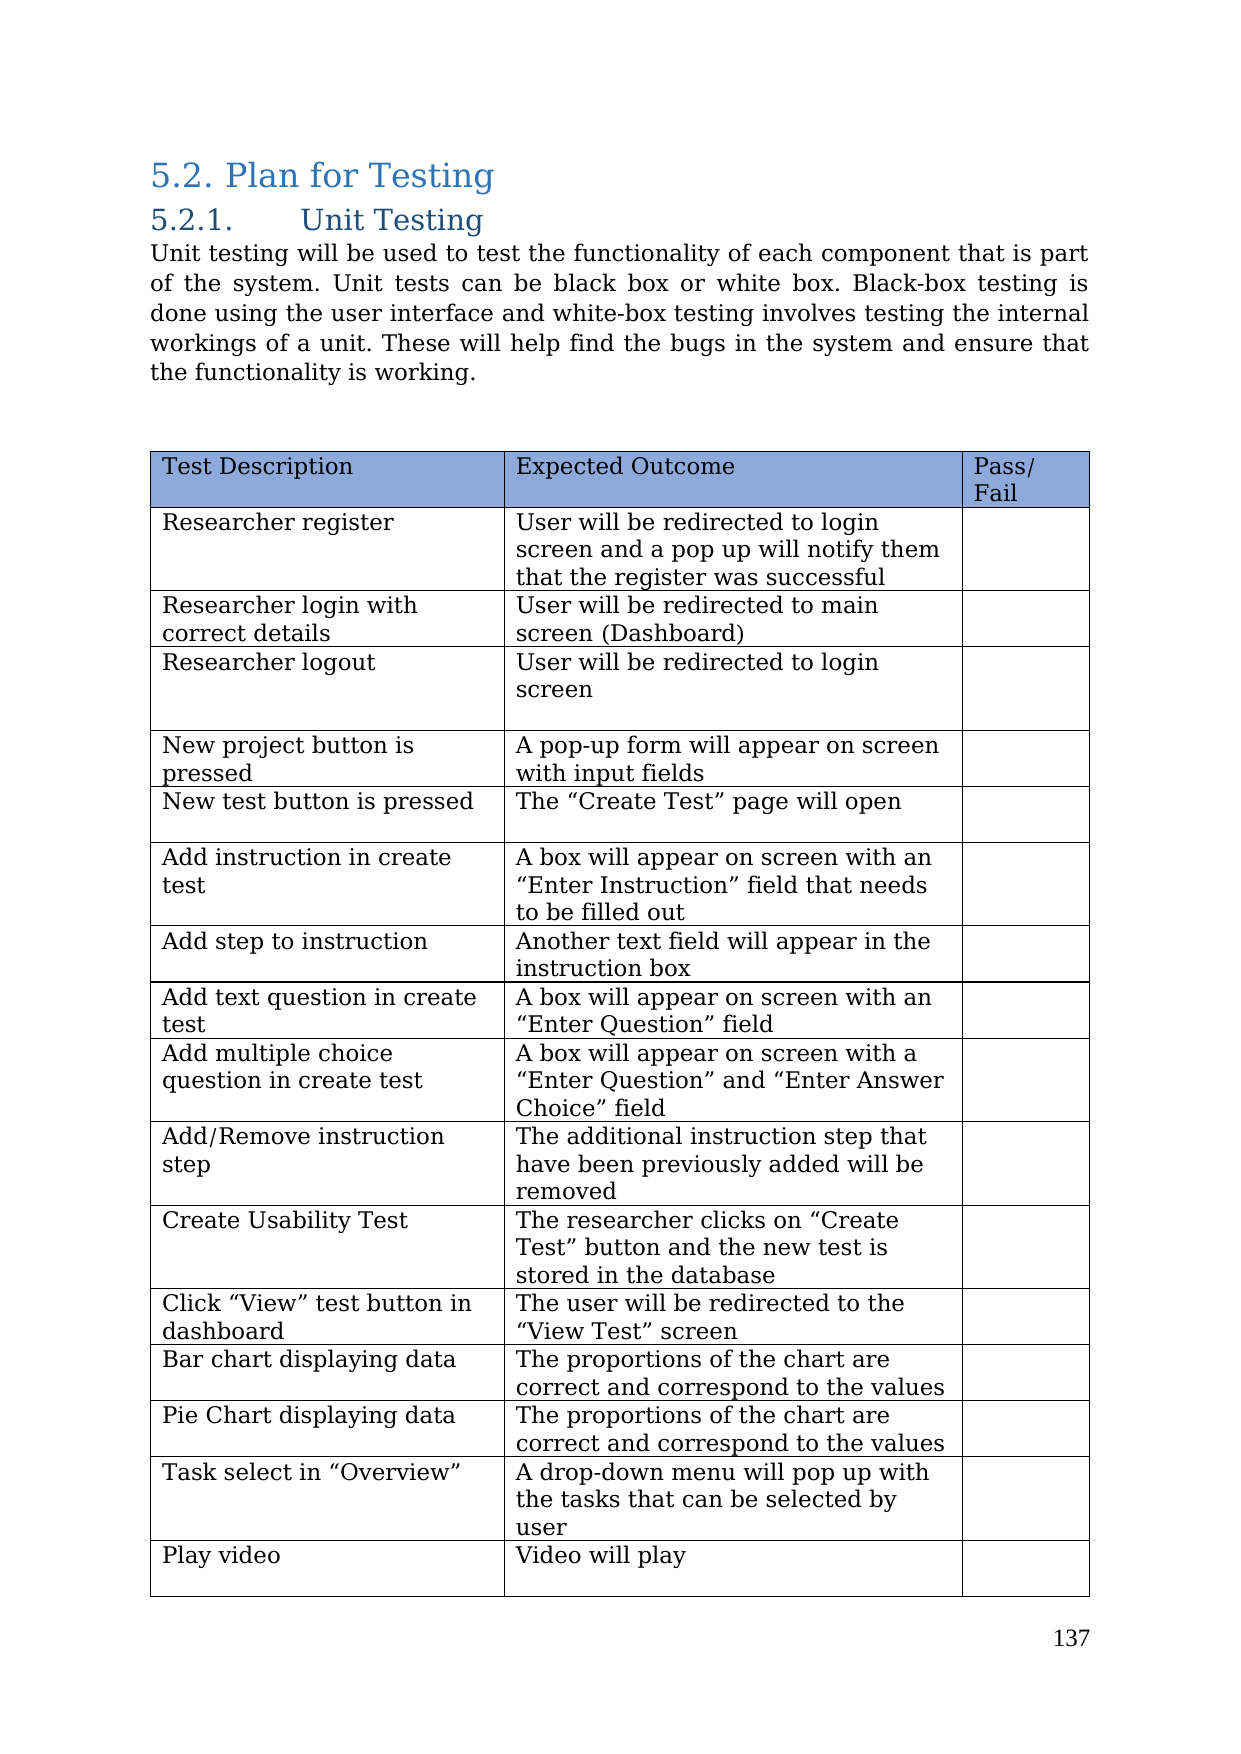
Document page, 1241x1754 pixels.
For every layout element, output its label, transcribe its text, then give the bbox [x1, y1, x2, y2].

table_cell A drop-down menu will pop up with the tasks that can be selected by user [505, 1457, 962, 1540]
table_cell The proportions of the chart are correct and correspond to the values [505, 1401, 962, 1456]
table_cell The “Create Test” page will open [505, 787, 962, 842]
subtitle Unit Testing [150, 201, 1090, 236]
table_cell Add multiple choice question in create test [151, 1039, 504, 1121]
subtitle Plan for Testing [150, 154, 1090, 194]
table_cell A box will appear on screen with a “Enter Question” and “Enter Answer Choice” field [505, 1039, 962, 1121]
table_cell User will be redirected to main screen (Dashboard) [505, 591, 962, 646]
table_cell [963, 1457, 1089, 1540]
table_cell [963, 647, 1089, 730]
table_cell User will be redirected to login screen and a pop up will notify them that the register was successful [505, 508, 962, 590]
table_cell [963, 983, 1089, 1037]
table_cell [963, 1541, 1089, 1596]
table_cell Task select in “Overview” [151, 1457, 504, 1540]
table_cell Researcher login with correct details [151, 591, 504, 646]
table_cell Add instruction in create test [151, 843, 504, 925]
table_cell Play video [151, 1541, 504, 1596]
table_header Expected Outcome [505, 452, 962, 507]
table_cell A pop-up form will appear on screen with input fields [505, 731, 962, 786]
table_cell [963, 1122, 1089, 1204]
table_cell [963, 1401, 1089, 1456]
table_cell Pie Chart displaying data [151, 1401, 504, 1456]
table_cell Create Usability Test [151, 1206, 504, 1288]
table_cell [963, 1345, 1089, 1400]
table_cell The researcher clicks on “Create Test” button and the new test is stored in the database [505, 1206, 962, 1288]
table_cell [963, 731, 1089, 786]
table_cell Video will play [505, 1541, 962, 1596]
table_cell [963, 843, 1089, 925]
table_cell [963, 508, 1089, 590]
table_cell [963, 787, 1089, 842]
table_cell [963, 1289, 1089, 1344]
table_cell Researcher register [151, 508, 504, 590]
table_cell Another text field will appear in the instruction box [505, 926, 962, 981]
table_header Pass/Fail [963, 452, 1089, 507]
table_cell [963, 1206, 1089, 1288]
table_cell Researcher logout [151, 647, 504, 730]
table_header Test Description [151, 452, 504, 507]
table_cell A box will appear on screen with an “Enter Question” field [505, 983, 962, 1037]
table_cell Click “View” test button in dashboard [151, 1289, 504, 1344]
table_cell New project button is pressed [151, 731, 504, 786]
table_cell The additional instruction step that have been previously added will be removed [505, 1122, 962, 1204]
table_cell [963, 591, 1089, 646]
table_cell Add/Remove instruction step [151, 1122, 504, 1204]
text Unit testing will be used to test the functionality of each component that is part of the system. Unit tests can be black box or white box. Black-box testing is done using the user interface and white-box testing involves testing the internal workings of a unit. These will help find the bugs in the system and ensure that the functionality is working. [150, 239, 1090, 385]
table_cell A box will appear on screen with an “Enter Instruction” field that needs to be filled out [505, 843, 962, 925]
table_cell The proportions of the chart are correct and correspond to the values [505, 1345, 962, 1400]
table_cell Add text question in create test [151, 983, 504, 1037]
table_cell Add step to instruction [151, 926, 504, 981]
table_cell The user will be redirected to the “View Test” screen [505, 1289, 962, 1344]
table_cell User will be redirected to login screen [505, 647, 962, 730]
table_cell Bar chart displaying data [151, 1345, 504, 1400]
table_cell New test button is pressed [151, 787, 504, 842]
table_cell [963, 926, 1089, 981]
table_cell [963, 1039, 1089, 1121]
